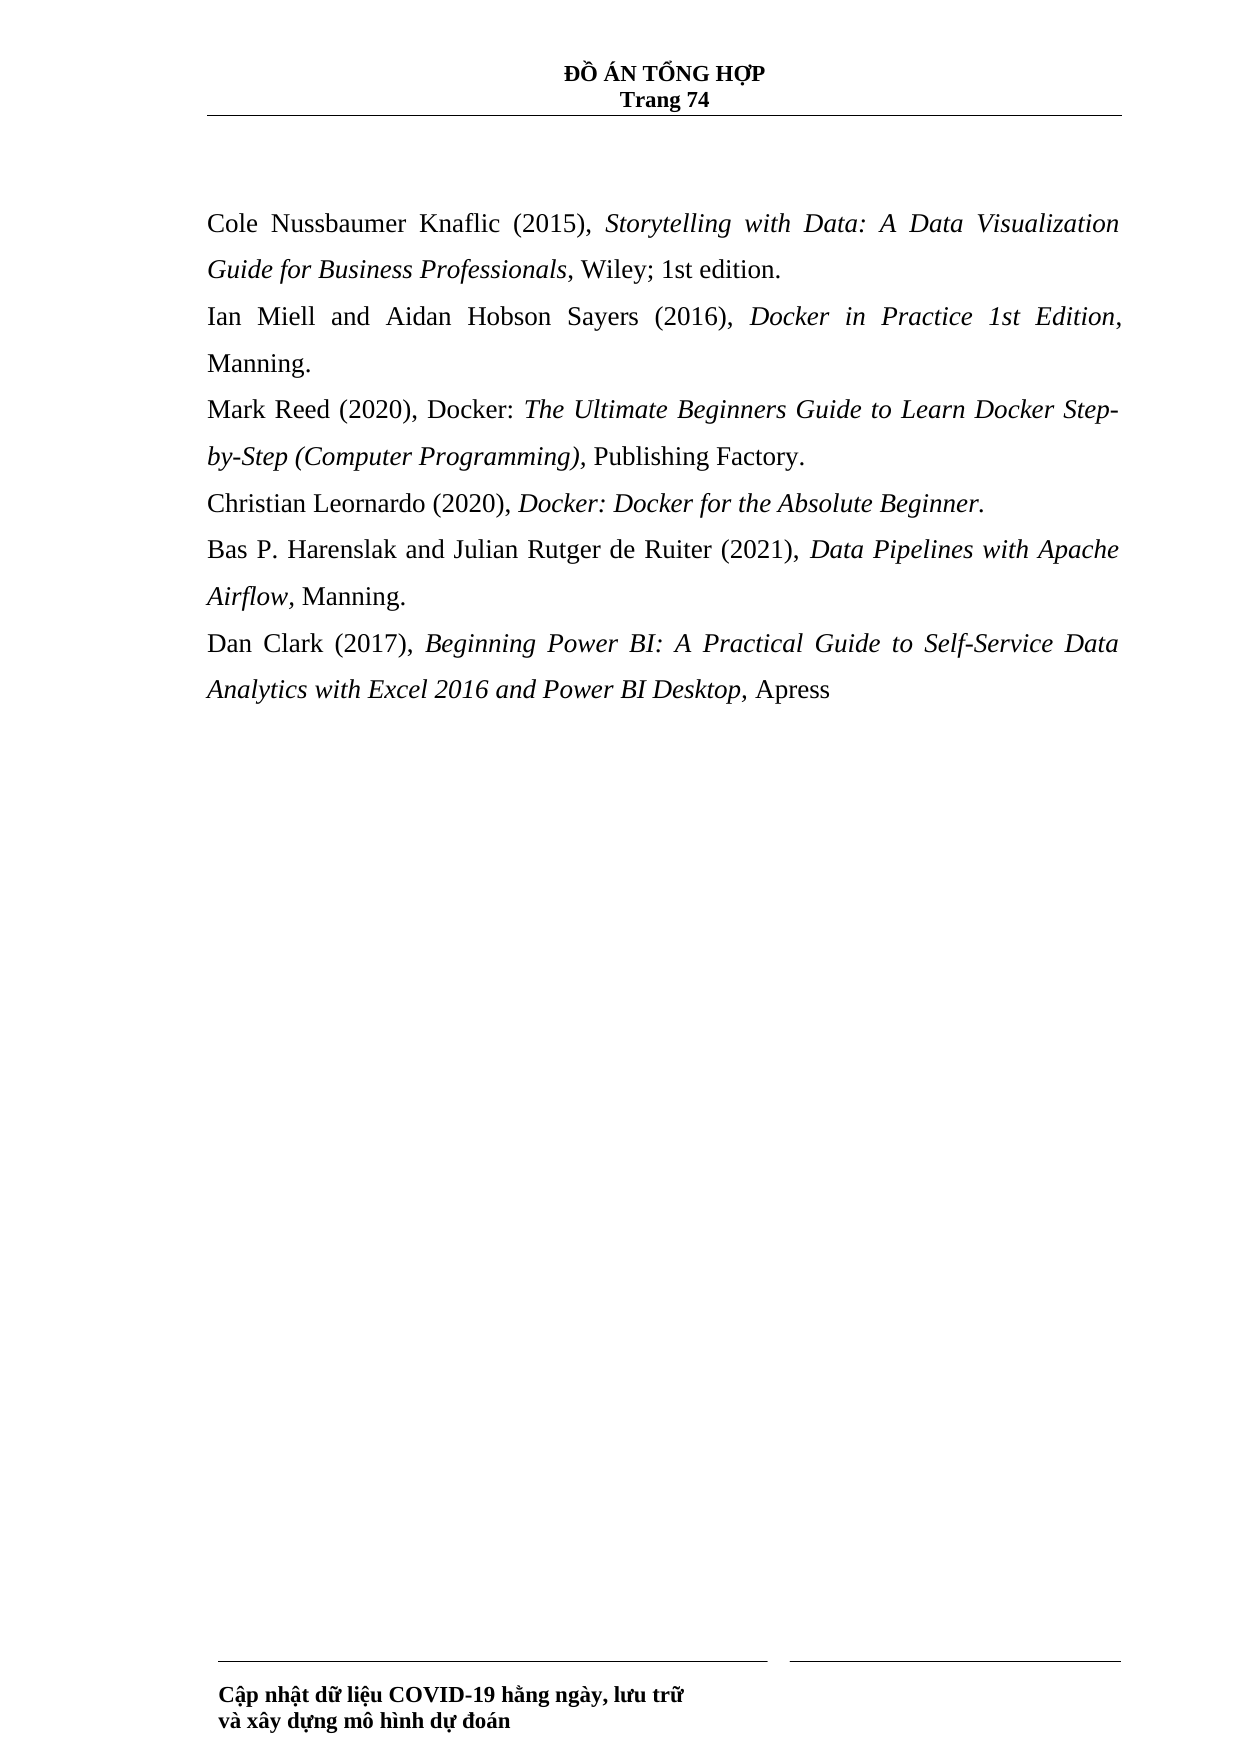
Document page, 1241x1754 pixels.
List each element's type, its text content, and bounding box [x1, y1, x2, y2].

list Dan Clark (2017), Beginning Power BI: A Practical Guide to Self-Service Data Analytics with Excel 2016 and Power BI Desktop, Apress [207, 627, 1122, 704]
list Ian Miell and Aidan Hobson Sayers (2016), Docker in Practice 1st Edition, Manning. [207, 300, 1122, 378]
list Christian Leornardo (2020), Docker: Docker for the Absolute Beginner. [207, 487, 1122, 518]
list Bas P. Harenslak and Julian Rutger de Ruiter (2021), Data Pipelines with Apache Airflow, Manning. [207, 533, 1122, 611]
list Cole Nussbaumer Knaflic (2015), Storytelling with Data: A Data Visualization Guide for Business Professionals, Wiley; 1st edition. [207, 207, 1122, 284]
list Mark Reed (2020), Docker: The Ultimate Beginners Guide to Learn Docker Step-by-Step (Computer Programming), Publishing Factory. [207, 393, 1122, 471]
